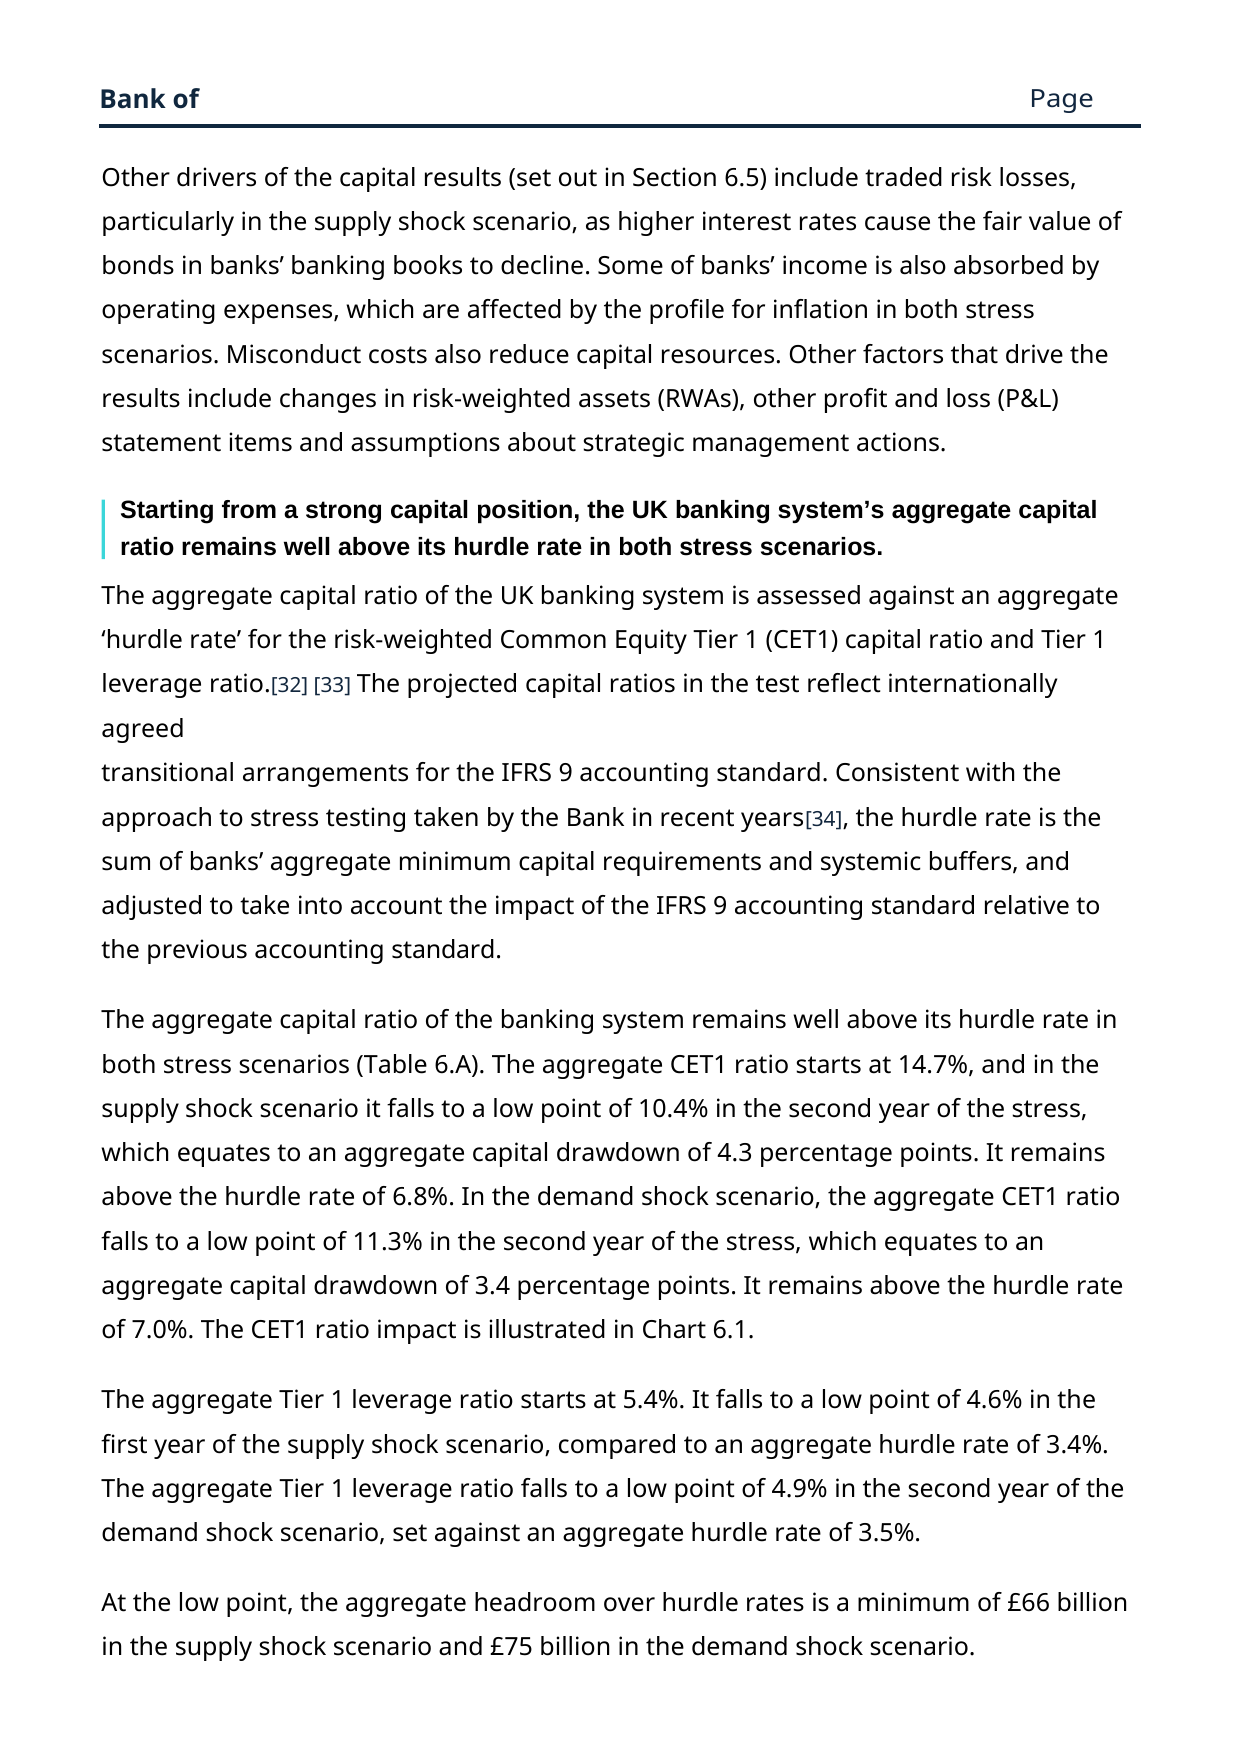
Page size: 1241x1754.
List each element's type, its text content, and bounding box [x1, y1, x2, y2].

subtitle Starting from a strong capital position, the UK banking system’s aggregate capital ratio remains well above its hurdle rate in both stress scenarios. [120, 495, 1139, 561]
text The aggregate Tier 1 leverage ratio starts at 5.4%. It falls to a low point of 4.6% in the first year of the supply shock scenario, compared to an aggregate hurdle rate of 3.4%. The aggregate Tier 1 leverage ratio falls to a low point of 4.9% in the second year of the demand shock scenario, set against an aggregate hurdle rate of 3.5%. [101, 1382, 1139, 1549]
text The aggregate capital ratio of the UK banking system is assessed against an aggregate ‘hurdle rate’ for the risk-weighted Common Equity Tier 1 (CET1) capital ratio and Tier 1 leverage ratio.[32] [33] The projected capital ratios in the test reflect internationally agreed [101, 578, 1139, 744]
text transitional arrangements for the IFRS 9 accounting standard. Consistent with the approach to stress testing taken by the Bank in recent years[34], the hurdle rate is the sum of banks’ aggregate minimum capital requirements and systemic buffers, and adjusted to take into account the impact of the IFRS 9 accounting standard relative to the previous accounting standard. [101, 755, 1129, 966]
text The aggregate capital ratio of the banking system remains well above its hurdle rate in both stress scenarios (Table 6.A). The aggregate CET1 ratio starts at 14.7%, and in the supply shock scenario it falls to a low point of 10.4% in the second year of the stress, which equates to an aggregate capital drawdown of 4.3 percentage points. It remains above the hurdle rate of 6.8%. In the demand shock scenario, the aggregate CET1 ratio falls to a low point of 11.3% in the second year of the stress, which equates to an aggregate capital drawdown of 3.4 percentage points. It remains above the hurdle rate of 7.0%. The CET1 ratio impact is illustrated in Chart 6.1. [101, 1002, 1137, 1346]
text At the low point, the aggregate headroom over hurdle rates is a minimum of £66 billion in the supply shock scenario and £75 billion in the demand shock scenario. [101, 1585, 1152, 1663]
text Other drivers of the capital results (set out in Section 6.5) include traded risk losses, particularly in the supply shock scenario, as higher interest rates cause the fair value of bonds in banks’ banking books to decline. Some of banks’ income is also absorbed by operating expenses, which are affected by the profile for inflation in both stress scenarios. Misconduct costs also reduce capital resources. Other factors that drive the results include changes in risk-weighted assets (RWAs), other profit and loss (P&L) statement items and assumptions about strategic management actions. [101, 159, 1139, 459]
